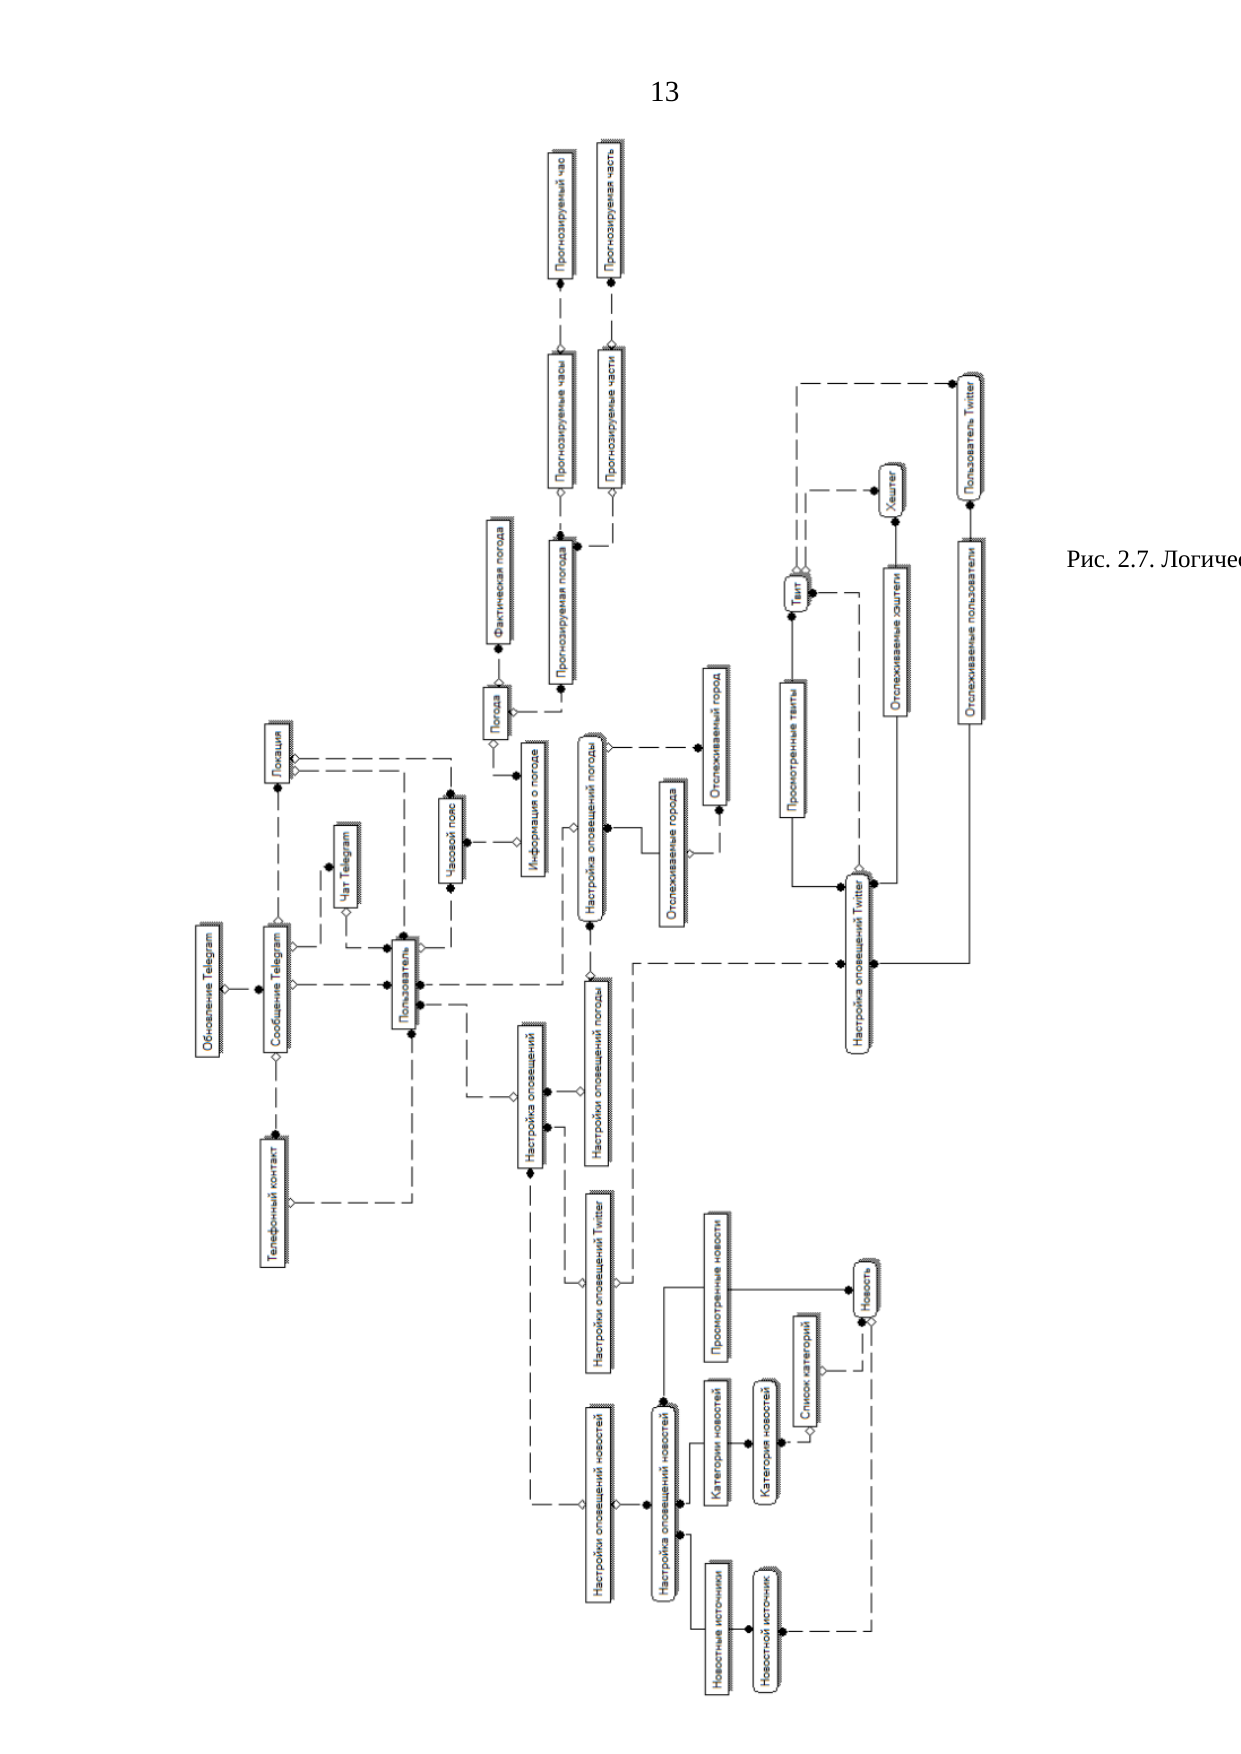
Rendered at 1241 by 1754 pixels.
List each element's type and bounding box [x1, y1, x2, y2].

picture [180, 125, 988, 1699]
